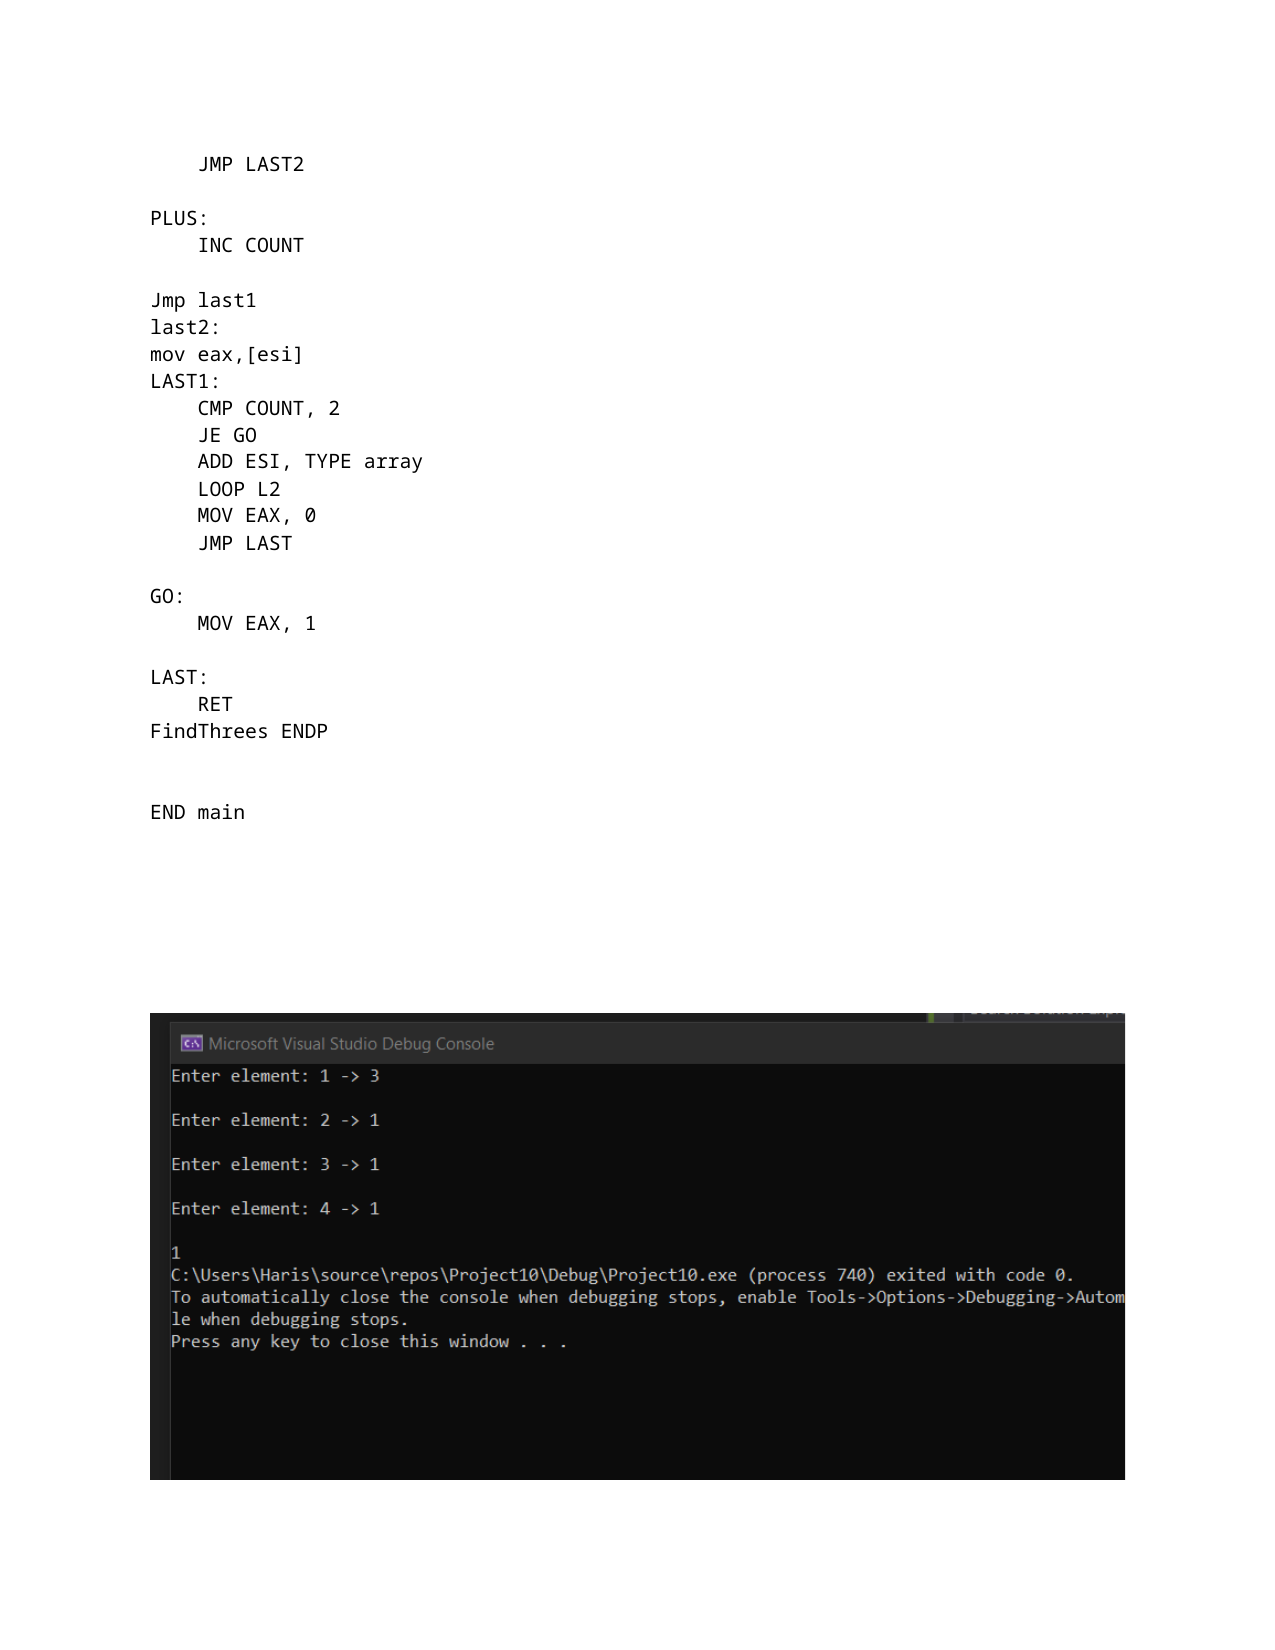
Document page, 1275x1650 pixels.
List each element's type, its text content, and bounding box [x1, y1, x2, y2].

text LOOP L2 [150, 475, 1125, 502]
text MOV EAX, 0 [150, 502, 1125, 529]
text END main [150, 798, 1125, 826]
text MOV EAX, 1 [150, 610, 1125, 637]
text GO: [150, 583, 1125, 610]
text ADD ESI, TYPE array [150, 448, 1125, 475]
text JMP LAST [150, 529, 1125, 556]
text last2: [150, 313, 1125, 340]
picture [150, 1013, 1125, 1480]
text INC COUNT [150, 231, 1125, 258]
text CMP COUNT, 2 [150, 394, 1125, 421]
text FindThrees ENDP [150, 718, 1125, 744]
text RET [150, 691, 1125, 718]
text LAST1: [150, 367, 1125, 394]
text PLUS: [150, 204, 1125, 231]
text Jmp last1 [150, 286, 1125, 313]
text mov eax,[esi] [150, 340, 1125, 367]
text LAST: [150, 664, 1125, 691]
text JMP LAST2 [150, 150, 1125, 177]
text JE GO [150, 421, 1125, 448]
